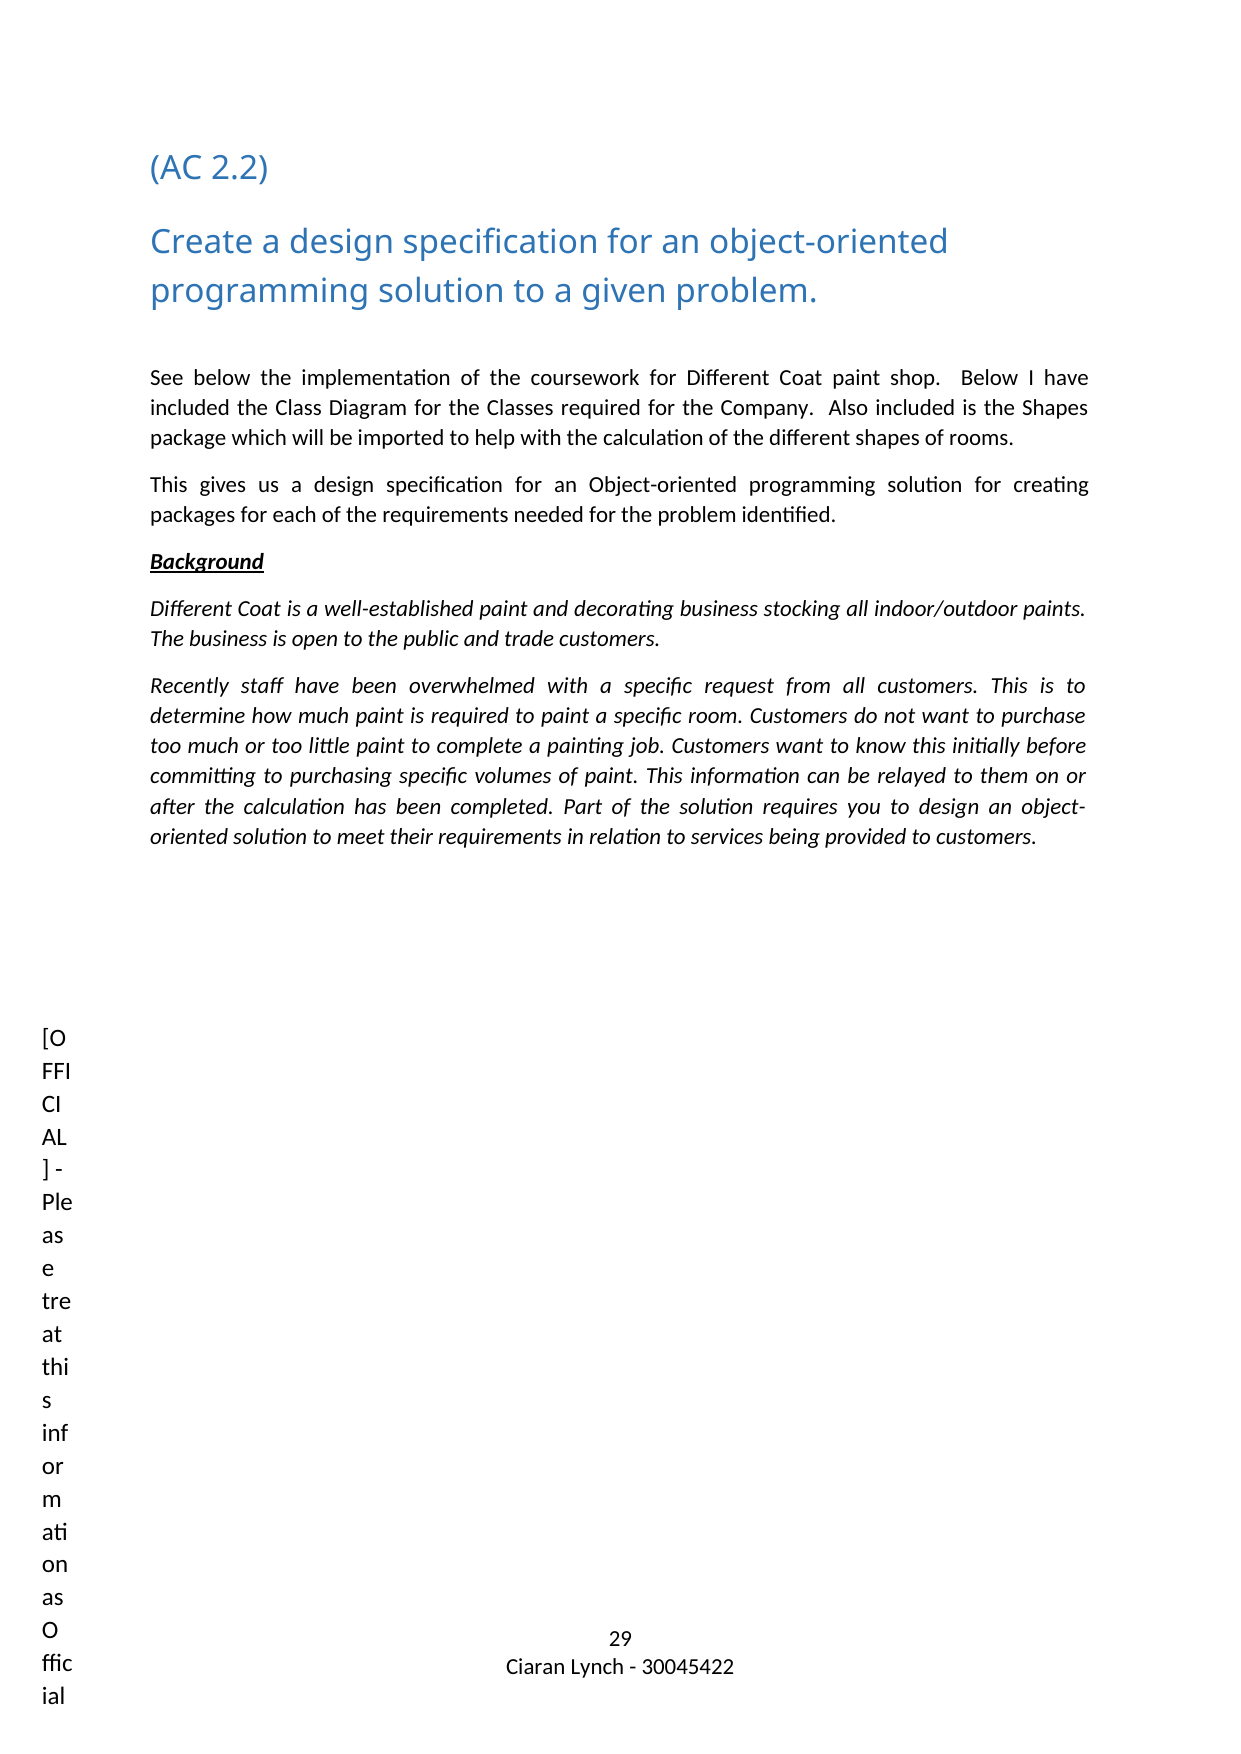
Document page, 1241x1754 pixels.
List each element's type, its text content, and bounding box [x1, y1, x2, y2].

text See below the implementation of the coursework for Different Coat paint shop. Below I have included the Class Diagram for the Classes required for the Company. Also included is the Shapes package which will be imported to help with the calculation of the different shapes of rooms. [150, 363, 1090, 451]
text Background [150, 547, 1090, 575]
text Different Coat is a well-established paint and decorating business stocking all indoor/outdoor paints. The business is open to the public and trade customers. [150, 594, 1090, 652]
subtitle (AC 2.2) [150, 144, 1090, 189]
text Recently staff have been overwhelmed with a specific request from all customers. This is to determine how much paint is required to paint a specific room. Customers do not want to purchase too much or too little paint to complete a painting job. Customers want to know this initially before committing to purchasing specific volumes of paint. This information can be relayed to them on or after the calculation has been completed. Part of the solution requires you to design an object-oriented solution to meet their requirements in relation to services being provided to customers. [150, 671, 1090, 850]
subtitle Create a design specification for an object-oriented programming solution to a given problem. [150, 218, 1090, 312]
text This gives us a design specification for an Object-oriented programming solution for creating packages for each of the requirements needed for the problem identified. [150, 470, 1090, 528]
